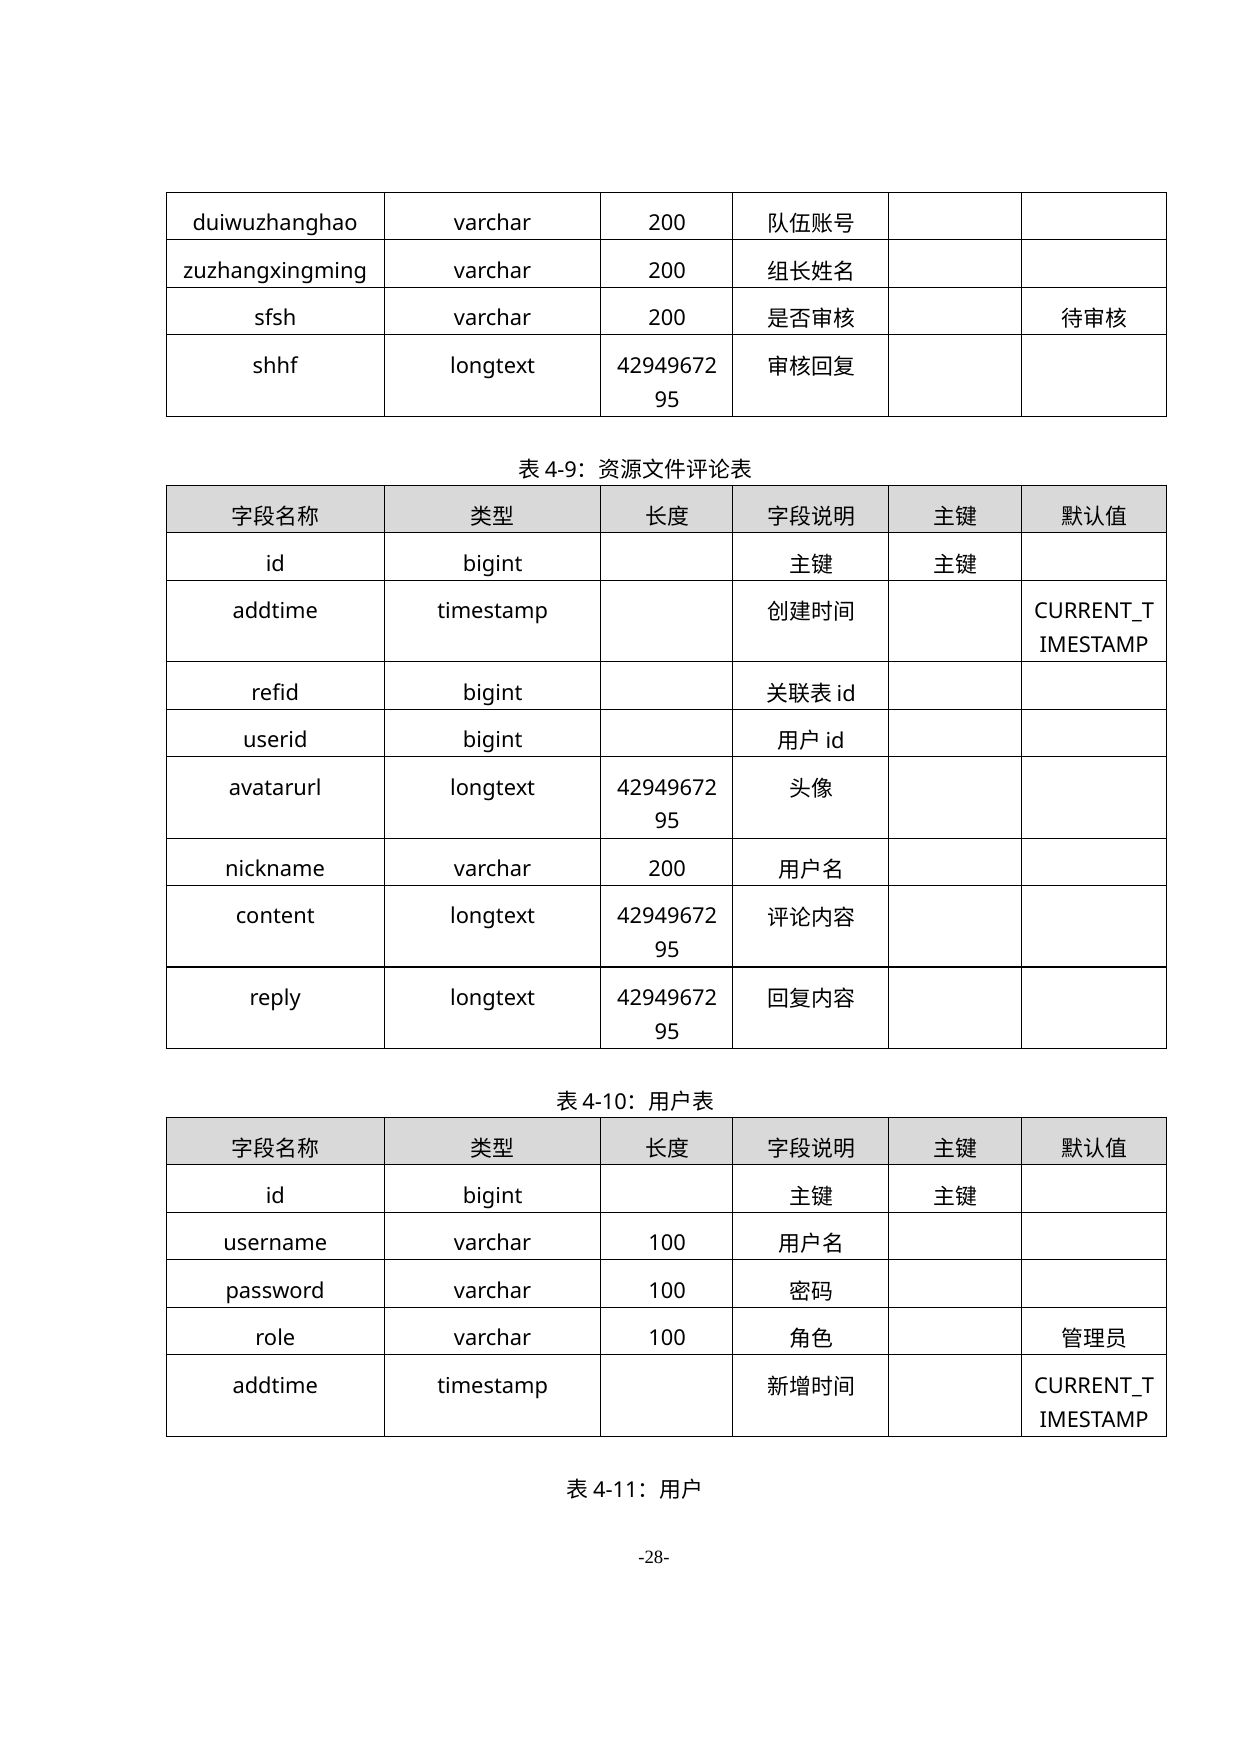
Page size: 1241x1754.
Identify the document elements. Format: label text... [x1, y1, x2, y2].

table_cell 头像 [733, 757, 888, 837]
table_cell 主键 [889, 1165, 1021, 1212]
table_cell longtext [385, 757, 600, 837]
table_cell 4294967295 [601, 335, 732, 416]
table_cell role [167, 1308, 384, 1354]
table_cell [601, 710, 732, 756]
table_cell varchar [385, 839, 600, 885]
table_cell id [167, 533, 384, 579]
table_cell 组长姓名 [733, 240, 888, 287]
table_cell 新增时间 [733, 1355, 888, 1436]
table_header 长度 [601, 486, 732, 532]
table_cell [1022, 710, 1166, 756]
table_cell refid [167, 662, 384, 708]
table_header 类型 [385, 486, 600, 532]
table_cell reply [167, 968, 384, 1048]
table_cell userid [167, 710, 384, 756]
table_cell 200 [601, 839, 732, 885]
table_header 字段名称 [167, 1118, 384, 1164]
table_cell avatarurl [167, 757, 384, 837]
table_cell id [167, 1165, 384, 1212]
table_cell [601, 581, 732, 661]
table_cell 关联表id [733, 662, 888, 708]
table_header 字段名称 [167, 486, 384, 532]
table_cell sfsh [167, 288, 384, 334]
table_cell [889, 1308, 1021, 1354]
table_cell [1022, 335, 1166, 416]
table_cell [601, 1165, 732, 1212]
table_cell addtime [167, 581, 384, 661]
table_cell varchar [385, 1308, 600, 1354]
table_cell 100 [601, 1213, 732, 1259]
table_cell [601, 1355, 732, 1436]
table_cell zuzhangxingming [167, 240, 384, 287]
table_cell longtext [385, 886, 600, 966]
table_cell 队伍账号 [733, 193, 888, 239]
table_cell [889, 839, 1021, 885]
table_cell 创建时间 [733, 581, 888, 661]
table_cell [889, 581, 1021, 661]
table_cell addtime [167, 1355, 384, 1436]
text 表4-10：用户表 [177, 1083, 1092, 1117]
table_cell [1022, 240, 1166, 287]
table_cell 100 [601, 1260, 732, 1307]
table_cell [889, 240, 1021, 287]
table_cell bigint [385, 533, 600, 579]
table_cell varchar [385, 240, 600, 287]
table_cell [889, 757, 1021, 837]
table_header 字段说明 [733, 486, 888, 532]
table_cell 审核回复 [733, 335, 888, 416]
text 表4-9：资源文件评论表 [177, 451, 1092, 484]
table_cell [1022, 886, 1166, 966]
table_cell [889, 335, 1021, 416]
table_cell 200 [601, 288, 732, 334]
table_cell [1022, 839, 1166, 885]
table_cell [889, 1213, 1021, 1259]
table_cell [889, 193, 1021, 239]
table_cell [1022, 1165, 1166, 1212]
table_header 默认值 [1022, 1118, 1166, 1164]
table_cell varchar [385, 1260, 600, 1307]
table_cell [601, 662, 732, 708]
table_cell CURRENT_TIMESTAMP [1022, 1355, 1166, 1436]
table_cell timestamp [385, 581, 600, 661]
table_cell timestamp [385, 1355, 600, 1436]
table_cell 200 [601, 240, 732, 287]
table_cell content [167, 886, 384, 966]
table_cell bigint [385, 1165, 600, 1212]
table_cell 主键 [733, 533, 888, 579]
table_header 主键 [889, 1118, 1021, 1164]
table_cell nickname [167, 839, 384, 885]
table_cell [889, 288, 1021, 334]
table_cell 用户名 [733, 1213, 888, 1259]
table_cell longtext [385, 335, 600, 416]
table_header 长度 [601, 1118, 732, 1164]
table_cell 角色 [733, 1308, 888, 1354]
table_cell 200 [601, 193, 732, 239]
table_cell [889, 968, 1021, 1048]
table_cell CURRENT_TIMESTAMP [1022, 581, 1166, 661]
table_cell [1022, 1213, 1166, 1259]
table_cell 用户id [733, 710, 888, 756]
table_cell username [167, 1213, 384, 1259]
table_cell [889, 710, 1021, 756]
table_cell varchar [385, 1213, 600, 1259]
table_header 主键 [889, 486, 1021, 532]
text 表4-11：用户 [177, 1471, 1092, 1505]
table_cell password [167, 1260, 384, 1307]
table_cell bigint [385, 710, 600, 756]
table_cell 用户名 [733, 839, 888, 885]
table_cell 管理员 [1022, 1308, 1166, 1354]
table_cell varchar [385, 193, 600, 239]
table_cell duiwuzhanghao [167, 193, 384, 239]
table_cell [1022, 757, 1166, 837]
table_cell longtext [385, 968, 600, 1048]
table_cell [1022, 193, 1166, 239]
table_cell bigint [385, 662, 600, 708]
table_cell [1022, 662, 1166, 708]
table_cell 4294967295 [601, 757, 732, 837]
table_cell varchar [385, 288, 600, 334]
table_cell 是否审核 [733, 288, 888, 334]
table_cell [1022, 1260, 1166, 1307]
table_cell shhf [167, 335, 384, 416]
table_header 默认值 [1022, 486, 1166, 532]
table_header 字段说明 [733, 1118, 888, 1164]
table_cell [889, 886, 1021, 966]
table_cell 待审核 [1022, 288, 1166, 334]
table_cell [1022, 968, 1166, 1048]
table_header 类型 [385, 1118, 600, 1164]
table_cell 回复内容 [733, 968, 888, 1048]
table_cell [601, 533, 732, 579]
table_cell [889, 1355, 1021, 1436]
table_cell 4294967295 [601, 968, 732, 1048]
table_cell 主键 [733, 1165, 888, 1212]
table_cell 4294967295 [601, 886, 732, 966]
table_cell [889, 1260, 1021, 1307]
table_cell 100 [601, 1308, 732, 1354]
table_cell [889, 662, 1021, 708]
table_cell 主键 [889, 533, 1021, 579]
table_cell [1022, 533, 1166, 579]
table_cell 密码 [733, 1260, 888, 1307]
table_cell 评论内容 [733, 886, 888, 966]
